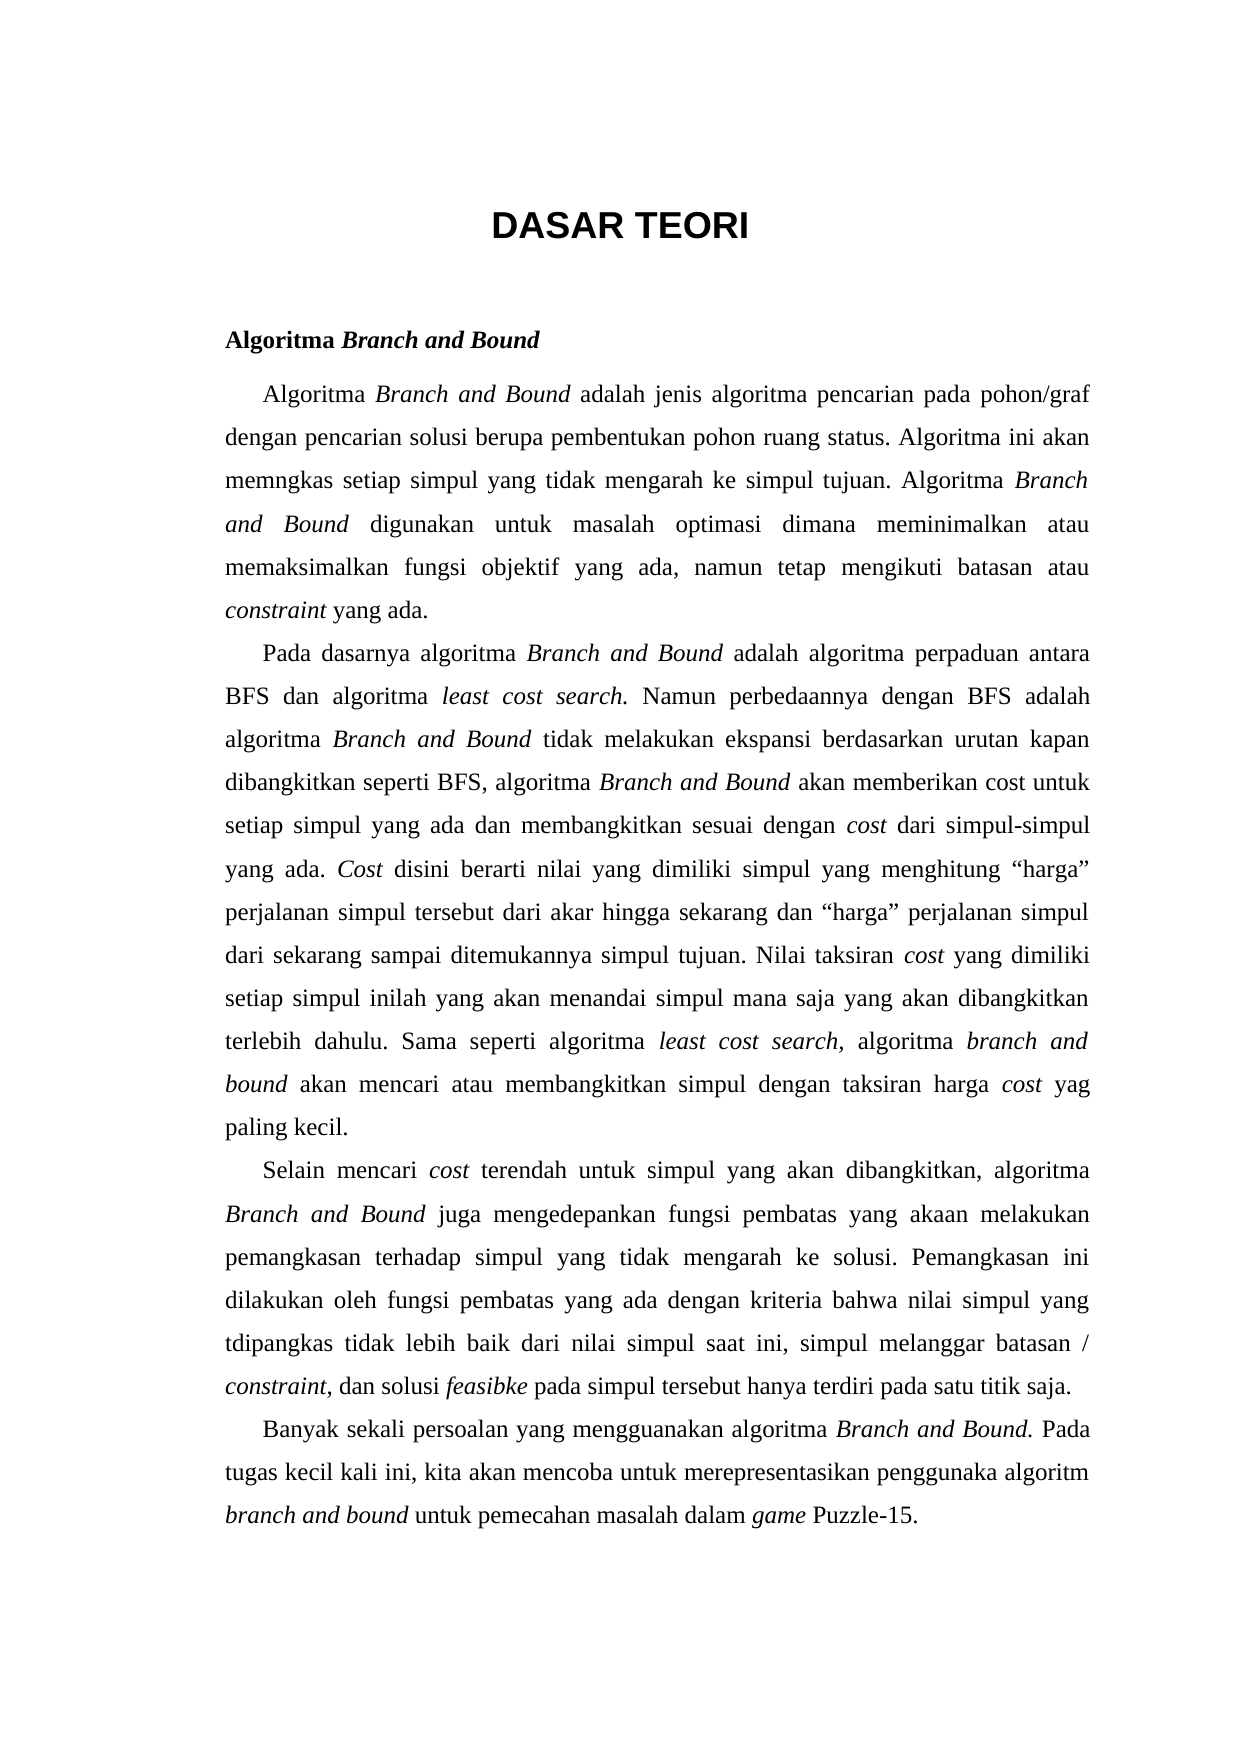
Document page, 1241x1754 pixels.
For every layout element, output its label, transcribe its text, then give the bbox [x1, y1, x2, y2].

text Banyak sekali persoalan yang mengguanakan algoritma Branch and Bound. Pada tugas kecil kali ini, kita akan mencoba untuk merepresentasikan penggunaka algoritm branch and bound untuk pemecahan masalah dalam game Puzzle-15. [225, 1414, 1090, 1529]
text Algoritma Branch and Bound adalah jenis algoritma pencarian pada pohon/graf dengan pencarian solusi berupa pembentukan pohon ruang status. Algoritma ini akan memngkas setiap simpul yang tidak mengarah ke simpul tujuan. Algoritma Branch and Bound digunakan untuk masalah optimasi dimana meminimalkan atau memaksimalkan fungsi objektif yang ada, namun tetap mengikuti batasan atau constraint yang ada. [225, 379, 1090, 624]
text Selain mencari cost terendah untuk simpul yang akan dibangkitkan, algoritma Branch and Bound juga mengedepankan fungsi pembatas yang akaan melakukan pemangkasan terhadap simpul yang tidak mengarah ke solusi. Pemangkasan ini dilakukan oleh fungsi pembatas yang ada dengan kriteria bahwa nilai simpul yang tdipangkas tidak lebih baik dari nilai simpul saat ini, simpul melanggar batasan / constraint, dan solusi feasibke pada simpul tersebut hanya terdiri pada satu titik saja. [225, 1156, 1090, 1400]
text Pada dasarnya algoritma Branch and Bound adalah algoritma perpaduan antara BFS dan algoritma least cost search. Namun perbedaannya dengan BFS adalah algoritma Branch and Bound tidak melakukan ekspansi berdasarkan urutan kapan dibangkitkan seperti BFS, algoritma Branch and Bound akan memberikan cost untuk setiap simpul yang ada dan membangkitkan sesuai dengan cost dari simpul-simpul yang ada. Cost disini berarti nilai yang dimiliki simpul yang menghitung “harga” perjalanan simpul tersebut dari akar hingga sekarang dan “harga” perjalanan simpul dari sekarang sampai ditemukannya simpul tujuan. Nilai taksiran cost yang dimiliki setiap simpul inilah yang akan menandai simpul mana saja yang akan dibangkitkan terlebih dahulu. Sama seperti algoritma least cost search, algoritma branch and bound akan mencari atau membangkitkan simpul dengan taksiran harga cost yag paling kecil. [225, 638, 1090, 1141]
text Algoritma Branch and Bound [150, 326, 1090, 354]
text DASAR TEORI [150, 204, 1090, 247]
